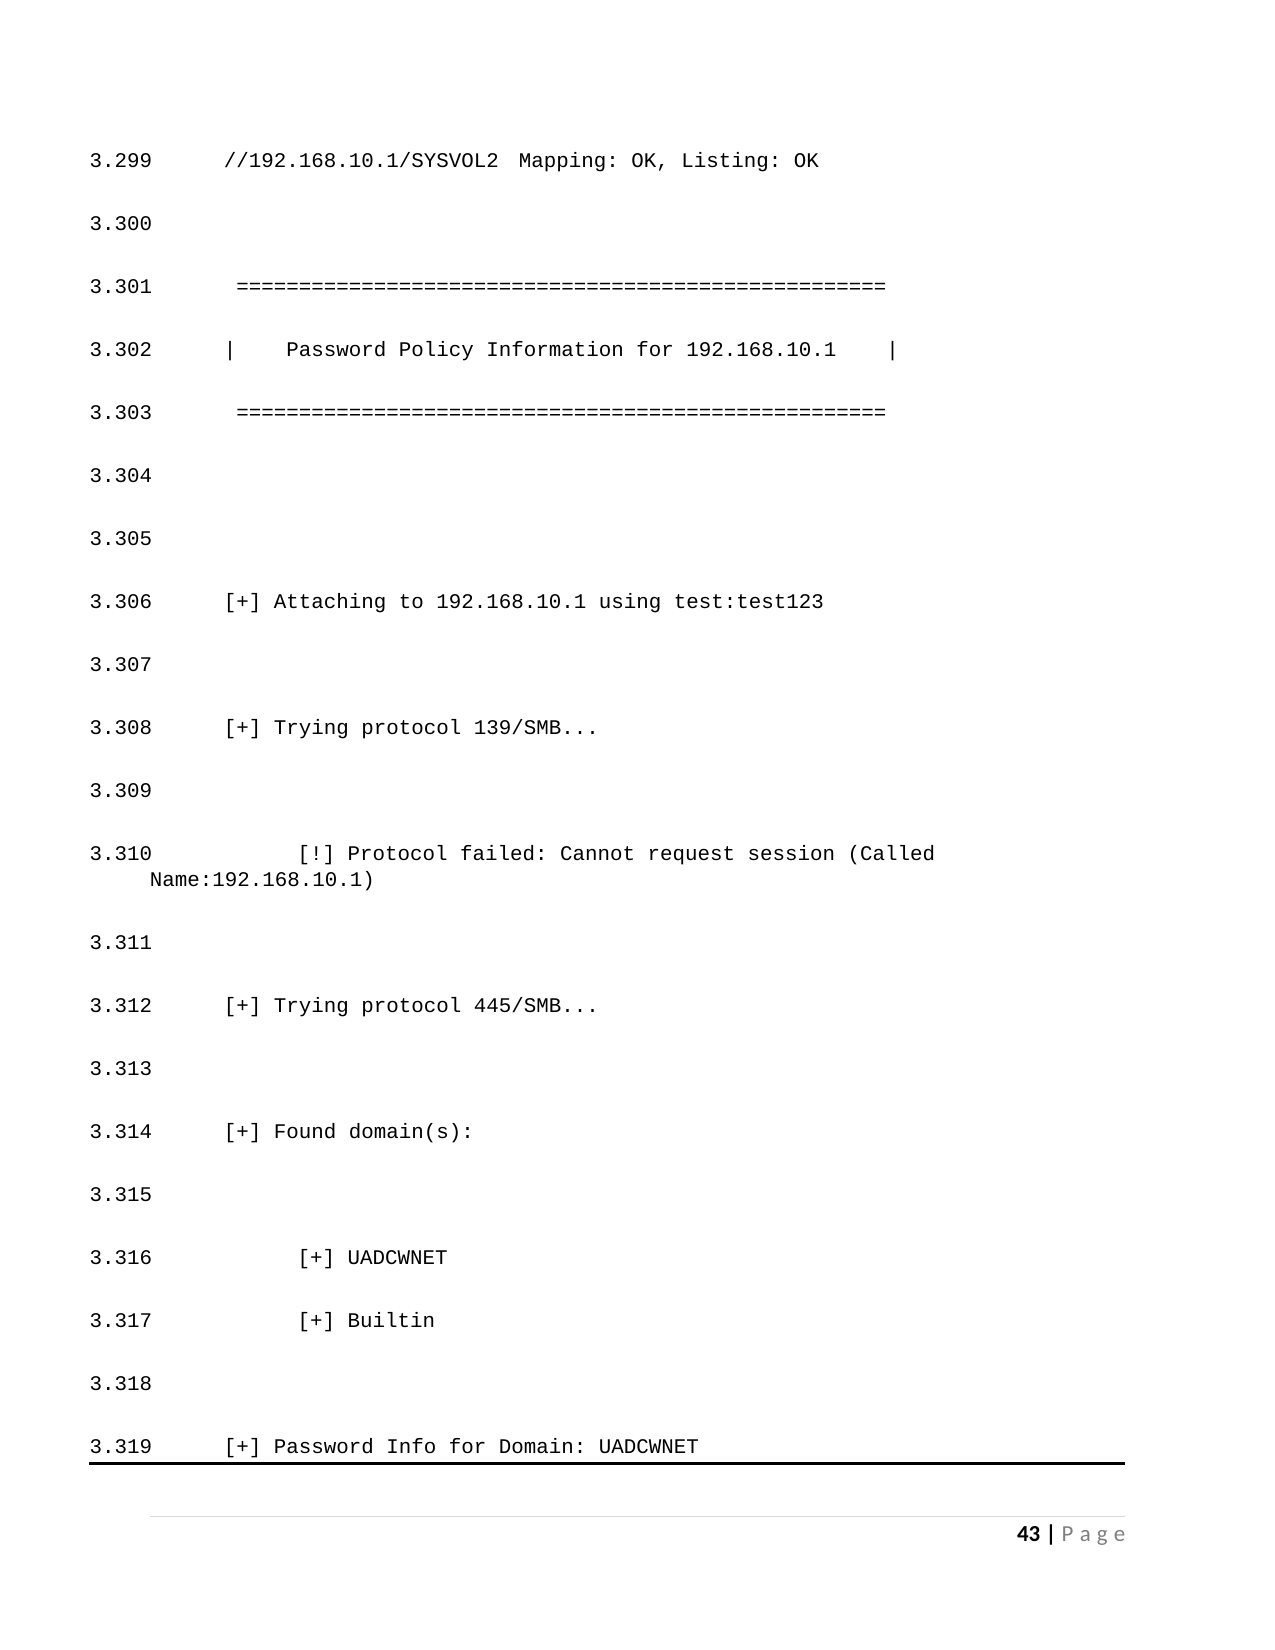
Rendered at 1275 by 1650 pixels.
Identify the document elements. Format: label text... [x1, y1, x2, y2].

subtitle [+] Trying protocol 445/SMB... [89, 995, 1125, 1018]
subtitle ==================================================== [89, 402, 1125, 426]
subtitle [+] Password Info for Domain: UADCWNET [89, 1436, 1125, 1462]
subtitle [+] Builtin [89, 1310, 1125, 1333]
subtitle [+] Trying protocol 139/SMB... [89, 717, 1125, 741]
subtitle [!] Protocol failed: Cannot request session (Called Name:192.168.10.1) [89, 843, 1125, 892]
subtitle //192.168.10.1/SYSVOL2 Mapping: OK, Listing: OK [89, 150, 1125, 174]
subtitle | Password Policy Information for 192.168.10.1 | [89, 339, 1125, 363]
subtitle [+] UADCWNET [89, 1247, 1125, 1271]
subtitle [+] Attaching to 192.168.10.1 using test:test123 [89, 591, 1125, 615]
subtitle [+] Found domain(s): [89, 1121, 1125, 1144]
subtitle ==================================================== [89, 276, 1125, 300]
